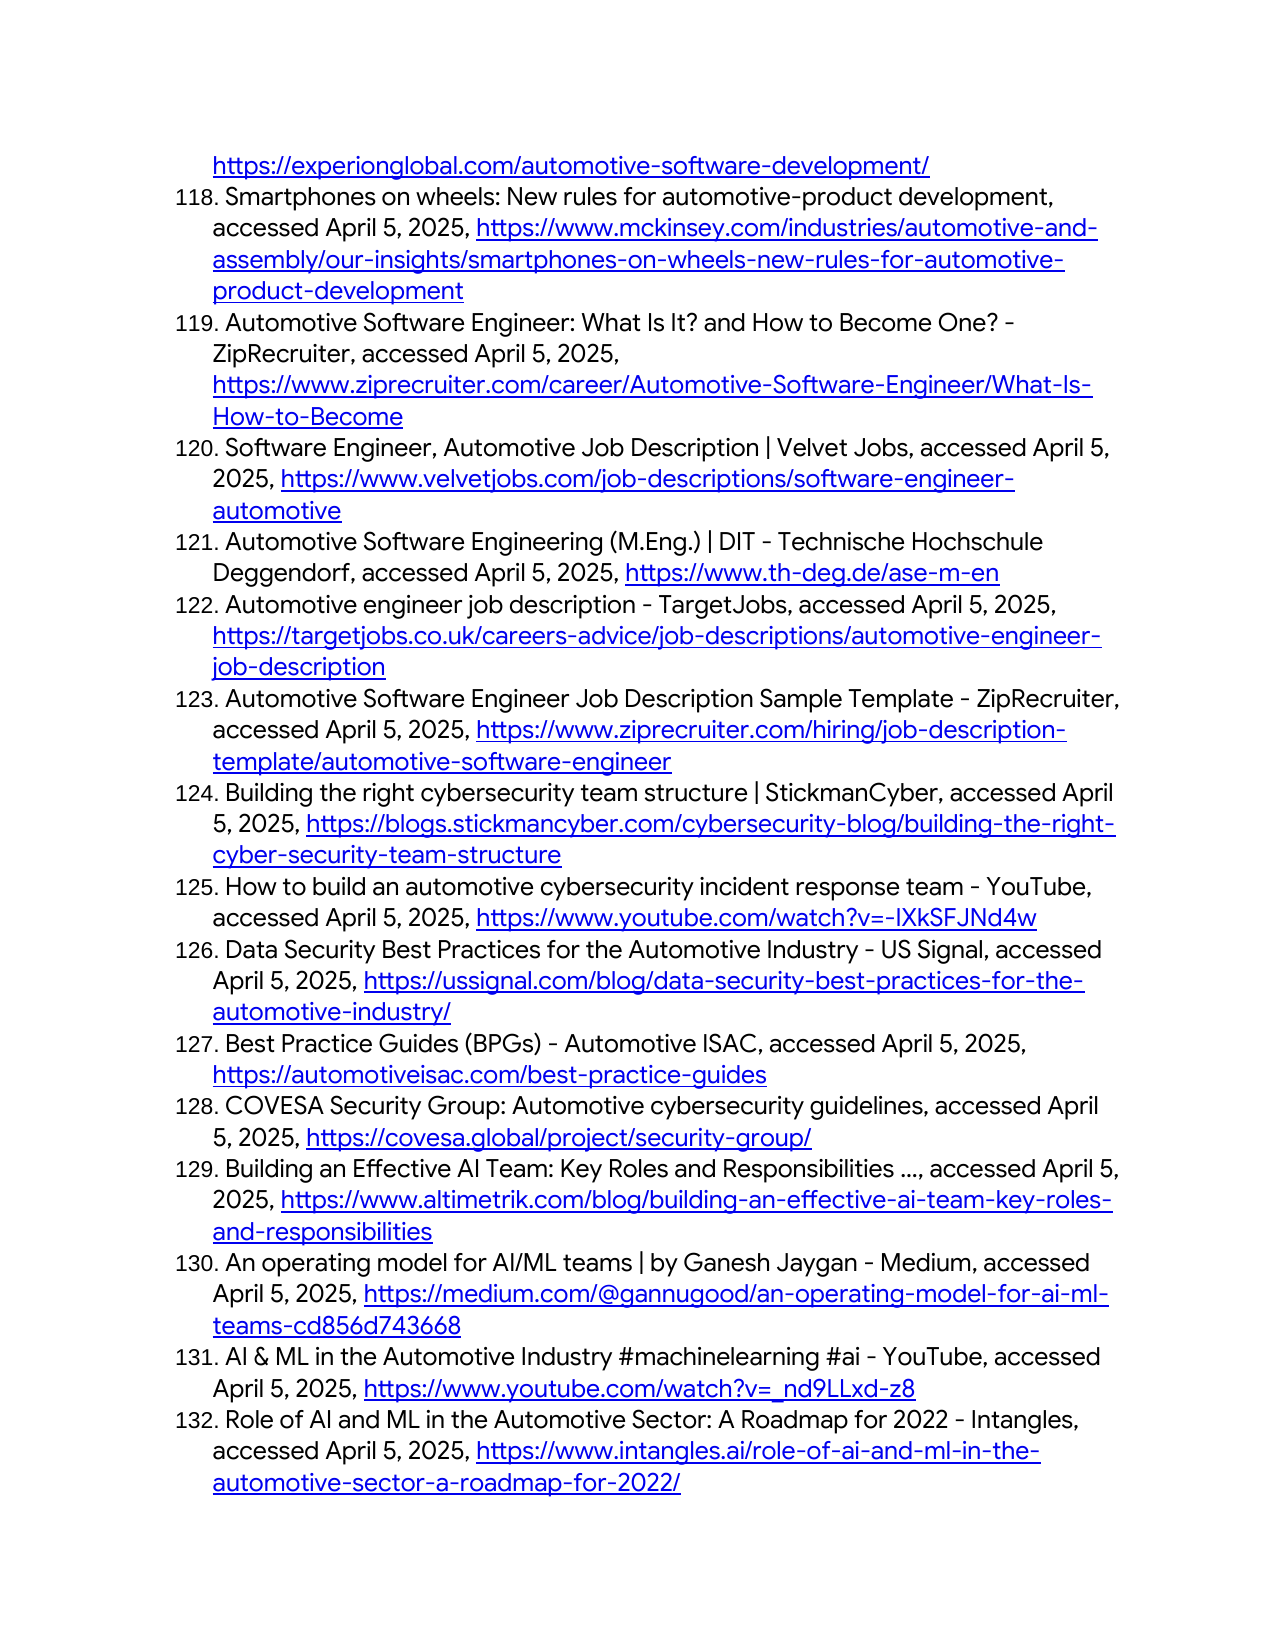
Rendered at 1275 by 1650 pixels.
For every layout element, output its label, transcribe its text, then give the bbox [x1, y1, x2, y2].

list COVESA Security Group: Automotive cybersecurity guidelines, accessed April 5, 2025, https://covesa.global/project/security-group/ [175, 1091, 1125, 1153]
list Smartphones on wheels: New rules for automotive-product development, accessed April 5, 2025, https://www.mckinsey.com/industries/automotive-and-assembly/our-insights/smartphones-on-wheels-new-rules-for-automotive-product-development [175, 181, 1125, 307]
list AI & ML in the Automotive Industry #machinelearning #ai - YouTube, accessed April 5, 2025, https://www.youtube.com/watch?v=_nd9LLxd-z8 [175, 1341, 1125, 1404]
list Automotive engineer job description - TargetJobs, accessed April 5, 2025, https://targetjobs.co.uk/careers-advice/job-descriptions/automotive-engineer-job-description [175, 589, 1125, 683]
list An operating model for AI/ML teams | by Ganesh Jaygan - Medium, accessed April 5, 2025, https://medium.com/@gannugood/an-operating-model-for-ai-ml-teams-cd856d743668 [175, 1247, 1125, 1341]
list Automotive Software Engineer: What Is It? and How to Become One? - ZipRecruiter, accessed April 5, 2025, https://www.ziprecruiter.com/career/Automotive-Software-Engineer/What-Is-How-to-Become [175, 307, 1125, 432]
list Software Engineer, Automotive Job Description | Velvet Jobs, accessed April 5, 2025, https://www.velvetjobs.com/job-descriptions/software-engineer-automotive [175, 432, 1125, 526]
list How to build an automotive cybersecurity incident response team - YouTube, accessed April 5, 2025, https://www.youtube.com/watch?v=-IXkSFJNd4w [175, 871, 1125, 934]
list Automotive Software Engineer Job Description Sample Template - ZipRecruiter, accessed April 5, 2025, https://www.ziprecruiter.com/hiring/job-description-template/automotive-software-engineer [175, 683, 1125, 777]
list Automotive Software Engineering (M.Eng.) | DIT - Technische Hochschule Deggendorf, accessed April 5, 2025, https://www.th-deg.de/ase-m-en [175, 526, 1125, 589]
list Role of AI and ML in the Automotive Sector: A Roadmap for 2022 - Intangles, accessed April 5, 2025, https://www.intangles.ai/role-of-ai-and-ml-in-the-automotive-sector-a-roadmap-for-2022/ [175, 1404, 1125, 1498]
list Data Security Best Practices for the Automotive Industry - US Signal, accessed April 5, 2025, https://ussignal.com/blog/data-security-best-practices-for-the-automotive-industry/ [175, 934, 1125, 1028]
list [175, 150, 1125, 181]
list Building the right cybersecurity team structure | StickmanCyber, accessed April 5, 2025, https://blogs.stickmancyber.com/cybersecurity-blog/building-the-right-cyber-security-team-structure [175, 777, 1125, 871]
list Best Practice Guides (BPGs) - Automotive ISAC, accessed April 5, 2025, https://automotiveisac.com/best-practice-guides [175, 1028, 1125, 1091]
list Building an Effective AI Team: Key Roles and Responsibilities ..., accessed April 5, 2025, https://www.altimetrik.com/blog/building-an-effective-ai-team-key-roles-and-responsibilities [175, 1153, 1125, 1247]
